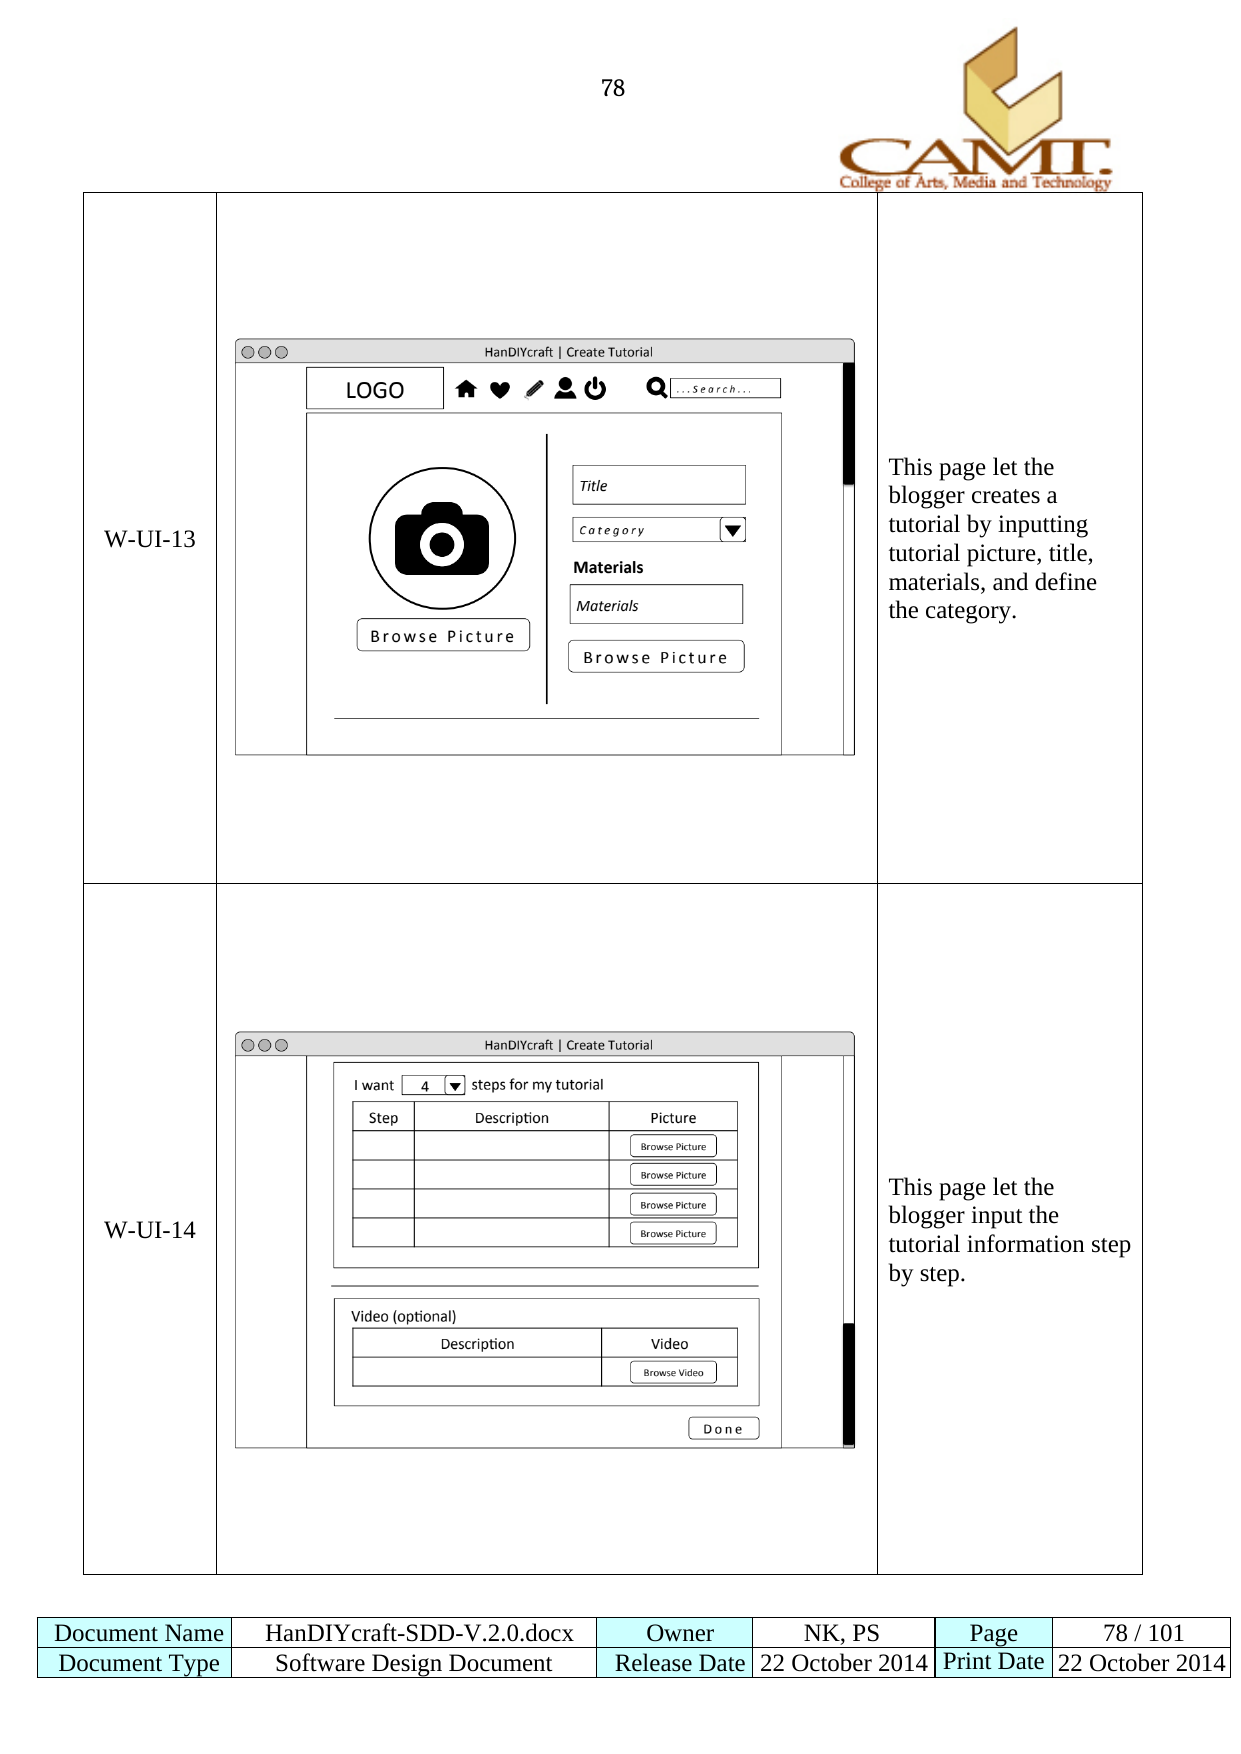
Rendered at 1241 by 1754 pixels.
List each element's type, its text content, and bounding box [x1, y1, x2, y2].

table_cell [217, 193, 877, 883]
table_cell This page let the blogger creates a tutorial by inputting tutorial picture, title, materials, and define the category. [878, 193, 1142, 883]
table_cell W-UI-14 [84, 884, 216, 1574]
picture [755, 18, 1221, 207]
table_cell This page let the blogger input the tutorial information step by step. [878, 884, 1142, 1574]
table_cell [217, 884, 877, 1574]
table_cell W-UI-13 [84, 193, 216, 883]
